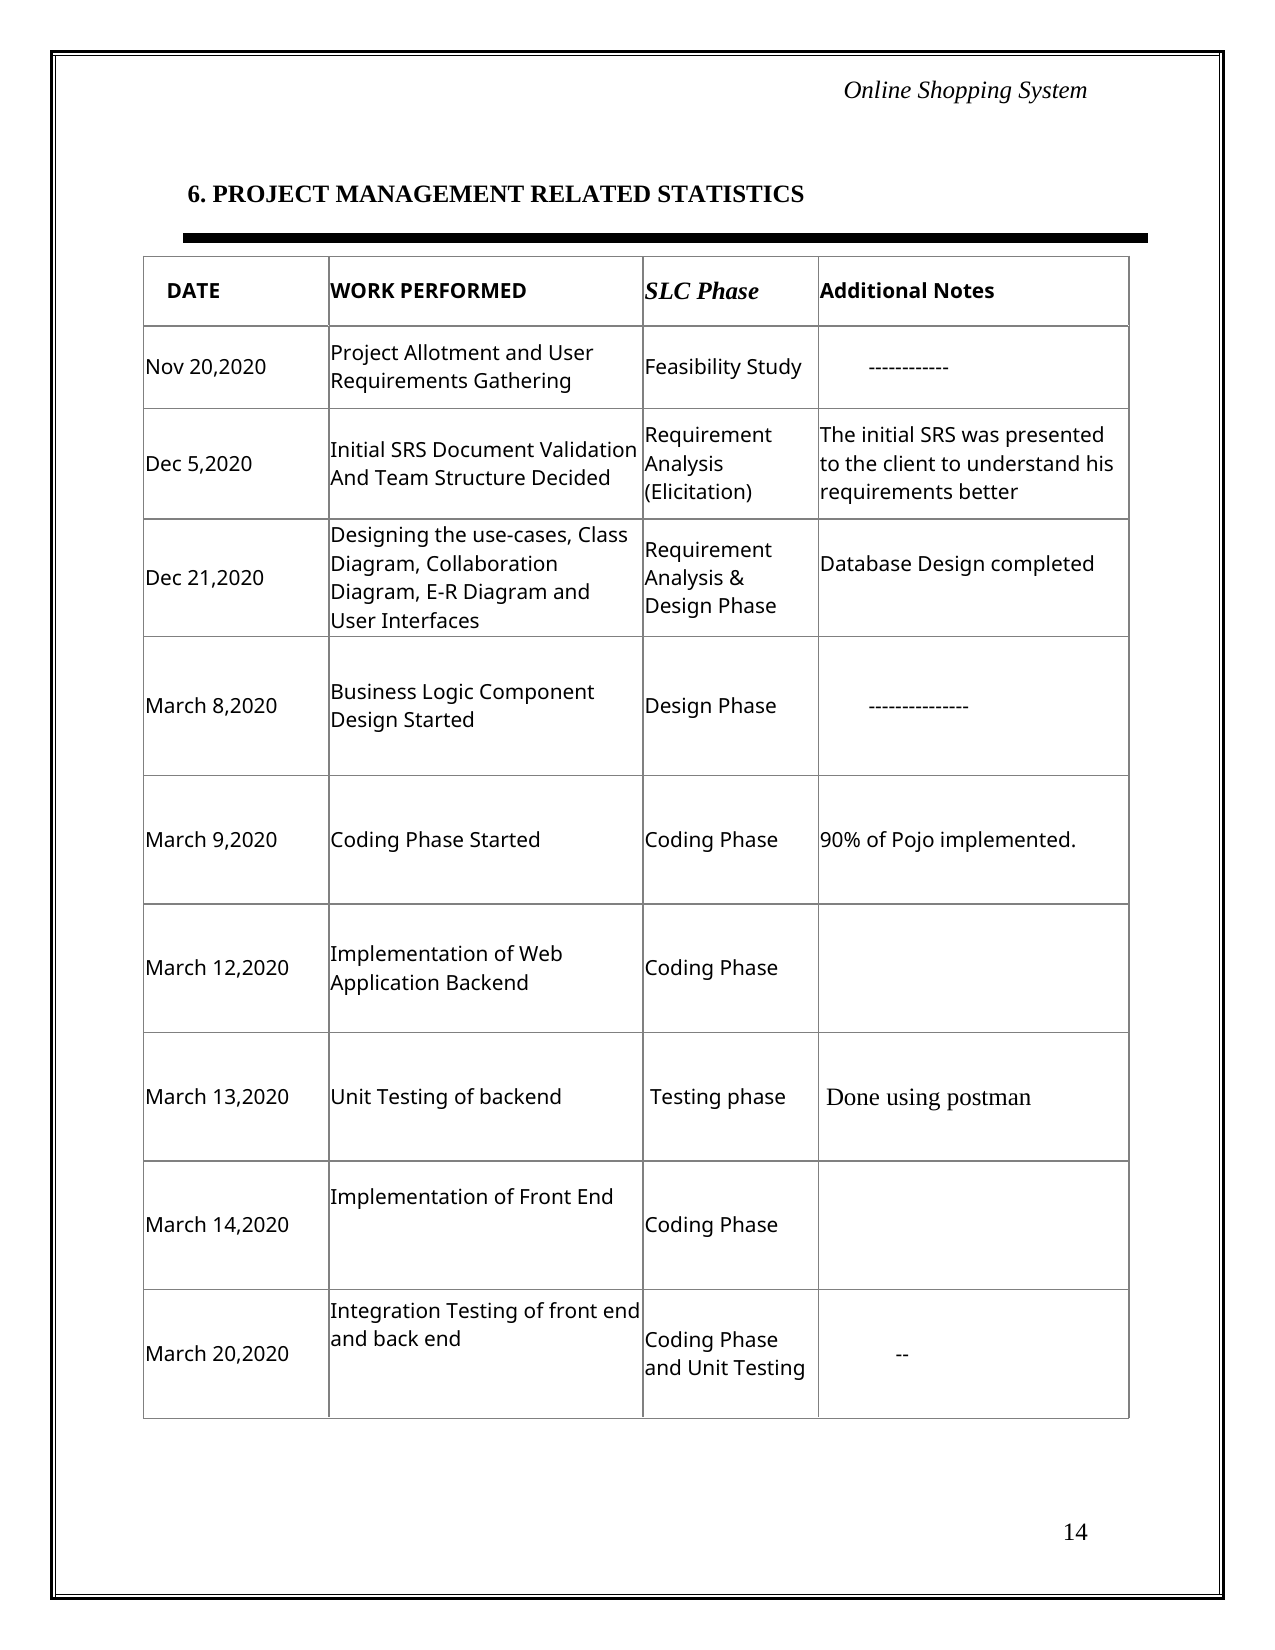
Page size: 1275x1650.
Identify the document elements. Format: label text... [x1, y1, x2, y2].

table_cell Coding Phase [644, 776, 818, 903]
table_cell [644, 1290, 818, 1417]
table_cell Requirement Analysis (Elicitation) [644, 409, 818, 518]
table_cell Coding Phase [644, 1162, 818, 1289]
table_cell Project Allotment and User Requirements Gathering [330, 327, 642, 407]
table_cell Initial SRS Document Validation And Team Structure Decided [330, 409, 642, 518]
table_cell -- [819, 1290, 1128, 1417]
table_header Additional Notes [819, 257, 1128, 325]
table_cell ------------ [819, 327, 1128, 407]
table_cell Coding Phase Started [330, 776, 642, 903]
table_cell March 12,2020 [144, 905, 328, 1032]
table_cell Implementation of Front End [330, 1162, 642, 1289]
table_cell Unit Testing of backend [330, 1033, 642, 1160]
table_cell Testing phase [644, 1033, 818, 1160]
table_cell Dec 21,2020 [144, 520, 328, 636]
table_cell March 13,2020 [144, 1033, 328, 1160]
table_cell March 9,2020 [144, 776, 328, 903]
table_cell --------------- [819, 637, 1128, 775]
table_cell Dec 5,2020 [144, 409, 328, 518]
table_cell 90% of Pojo implemented. [819, 776, 1128, 903]
table_header WORK PERFORMED [330, 257, 642, 325]
table_cell March 14,2020 [144, 1162, 328, 1289]
table_cell Design Phase [644, 637, 818, 775]
table_cell [819, 905, 1128, 1032]
table_header DATE [144, 257, 328, 325]
table_cell Feasibility Study [644, 327, 818, 407]
table_cell Nov 20,2020 [144, 327, 328, 407]
table_cell Integration Testing of front end and back end [330, 1290, 642, 1417]
table_cell Implementation of Web Application Backend [330, 905, 642, 1032]
table_cell The initial SRS was presented to the client to understand his requirements better [819, 409, 1128, 518]
table_cell March 8,2020 [144, 637, 328, 775]
table_cell Requirement Analysis & Design Phase [644, 520, 818, 636]
table_cell March 20,2020 [144, 1290, 328, 1417]
table_cell Database Design completed [819, 520, 1128, 636]
table_cell Designing the use-cases, Class Diagram, Collaboration Diagram, E-R Diagram and User Interfaces [330, 520, 642, 636]
table_cell Coding Phase [644, 905, 818, 1032]
table_header SLC Phase [644, 257, 818, 325]
table_cell Business Logic Component Design Started [330, 637, 642, 775]
text 6. PROJECT MANAGEMENT RELATED STATISTICS [187, 179, 1087, 207]
table_cell Done using postman [819, 1033, 1128, 1160]
table_cell [819, 1162, 1128, 1289]
